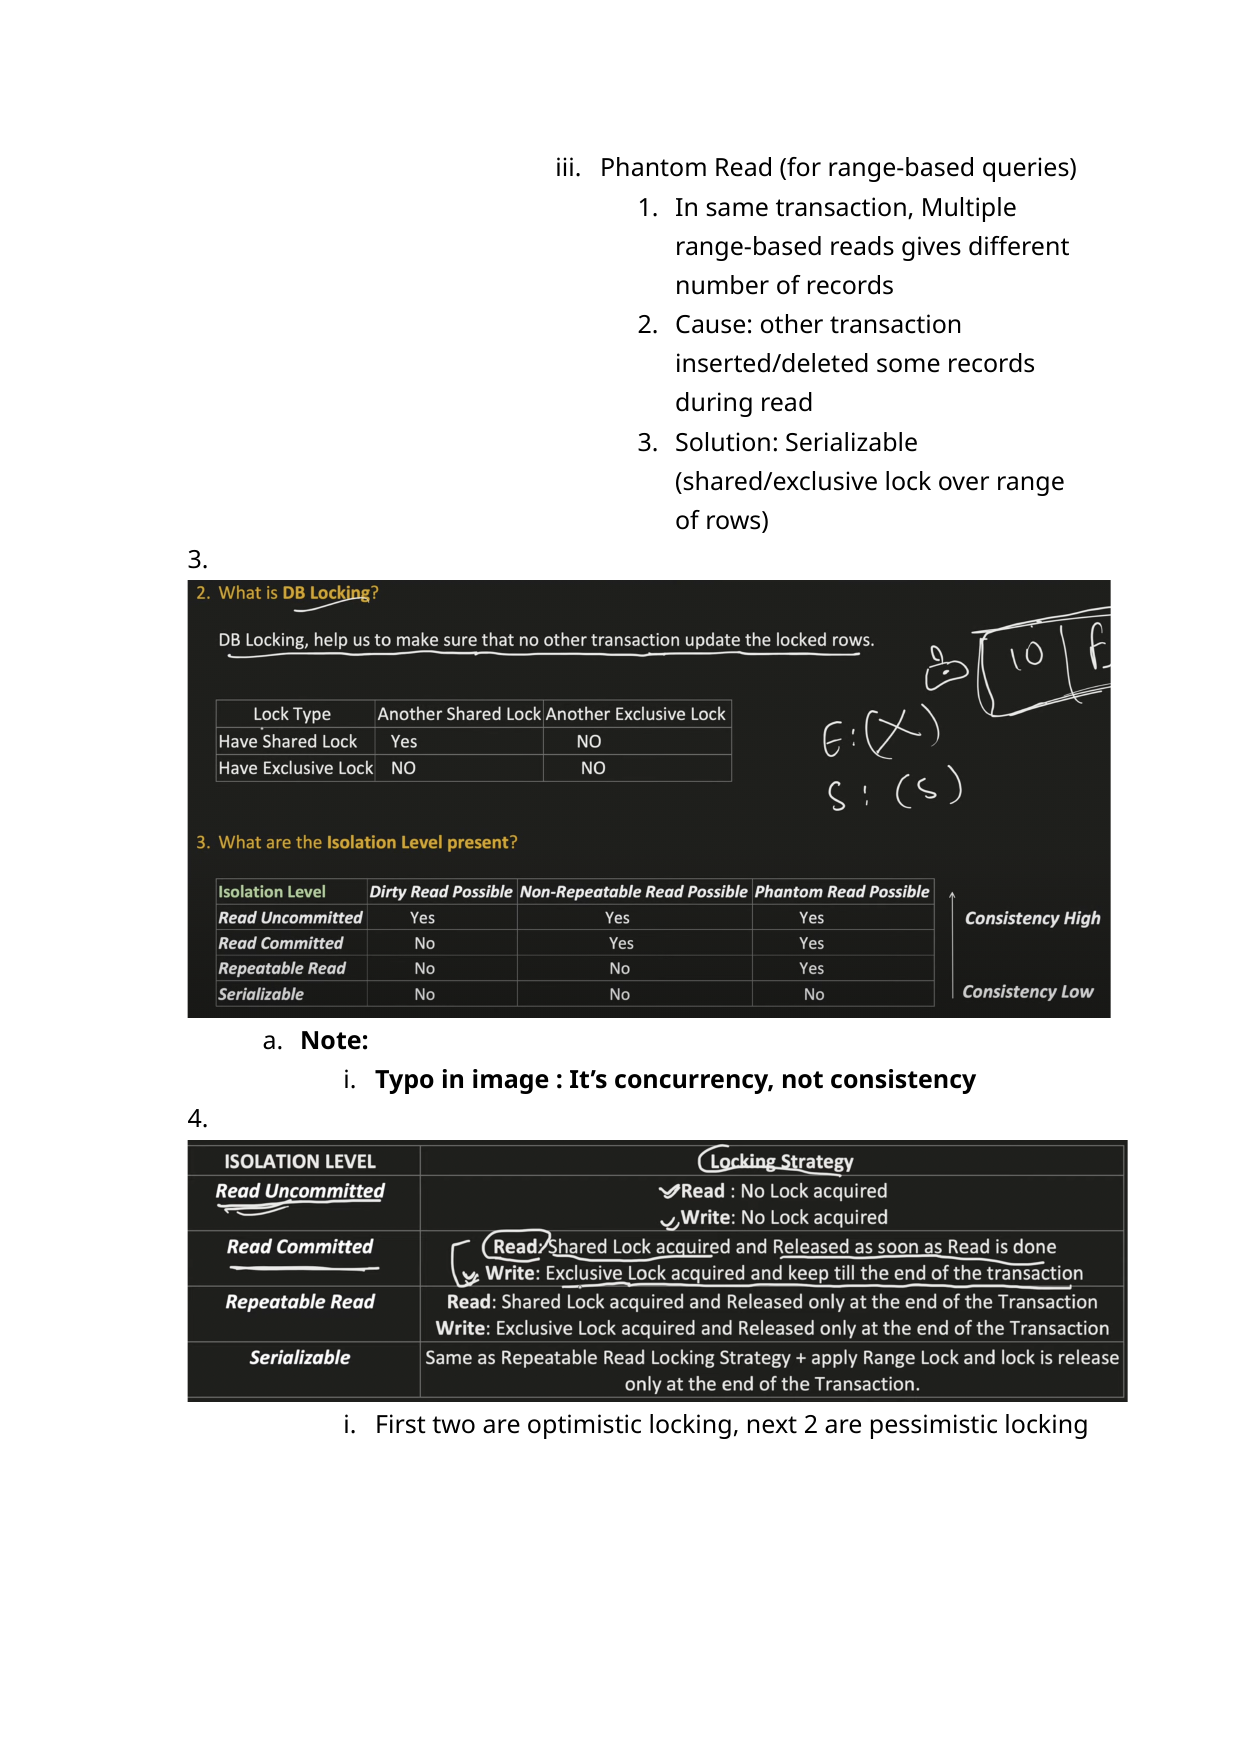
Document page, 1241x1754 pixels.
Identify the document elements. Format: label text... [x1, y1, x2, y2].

list Cause: other transaction inserted/deleted some records during read [637, 307, 1090, 419]
list First two are optimistic locking, next 2 are pessimistic locking [356, 1407, 1090, 1441]
picture [187, 580, 1111, 1018]
list Note: [262, 1023, 1090, 1057]
list Typo in image : It’s concurrency, not consistency [356, 1062, 1090, 1096]
list Phantom Read (for range-based queries) [581, 150, 1090, 184]
list Solution: Serializable (shared/exclusive lock over range of rows) [637, 424, 1090, 537]
picture [187, 1140, 1128, 1402]
list In same transaction, Multiple range-based reads gives different number of records [637, 189, 1090, 302]
